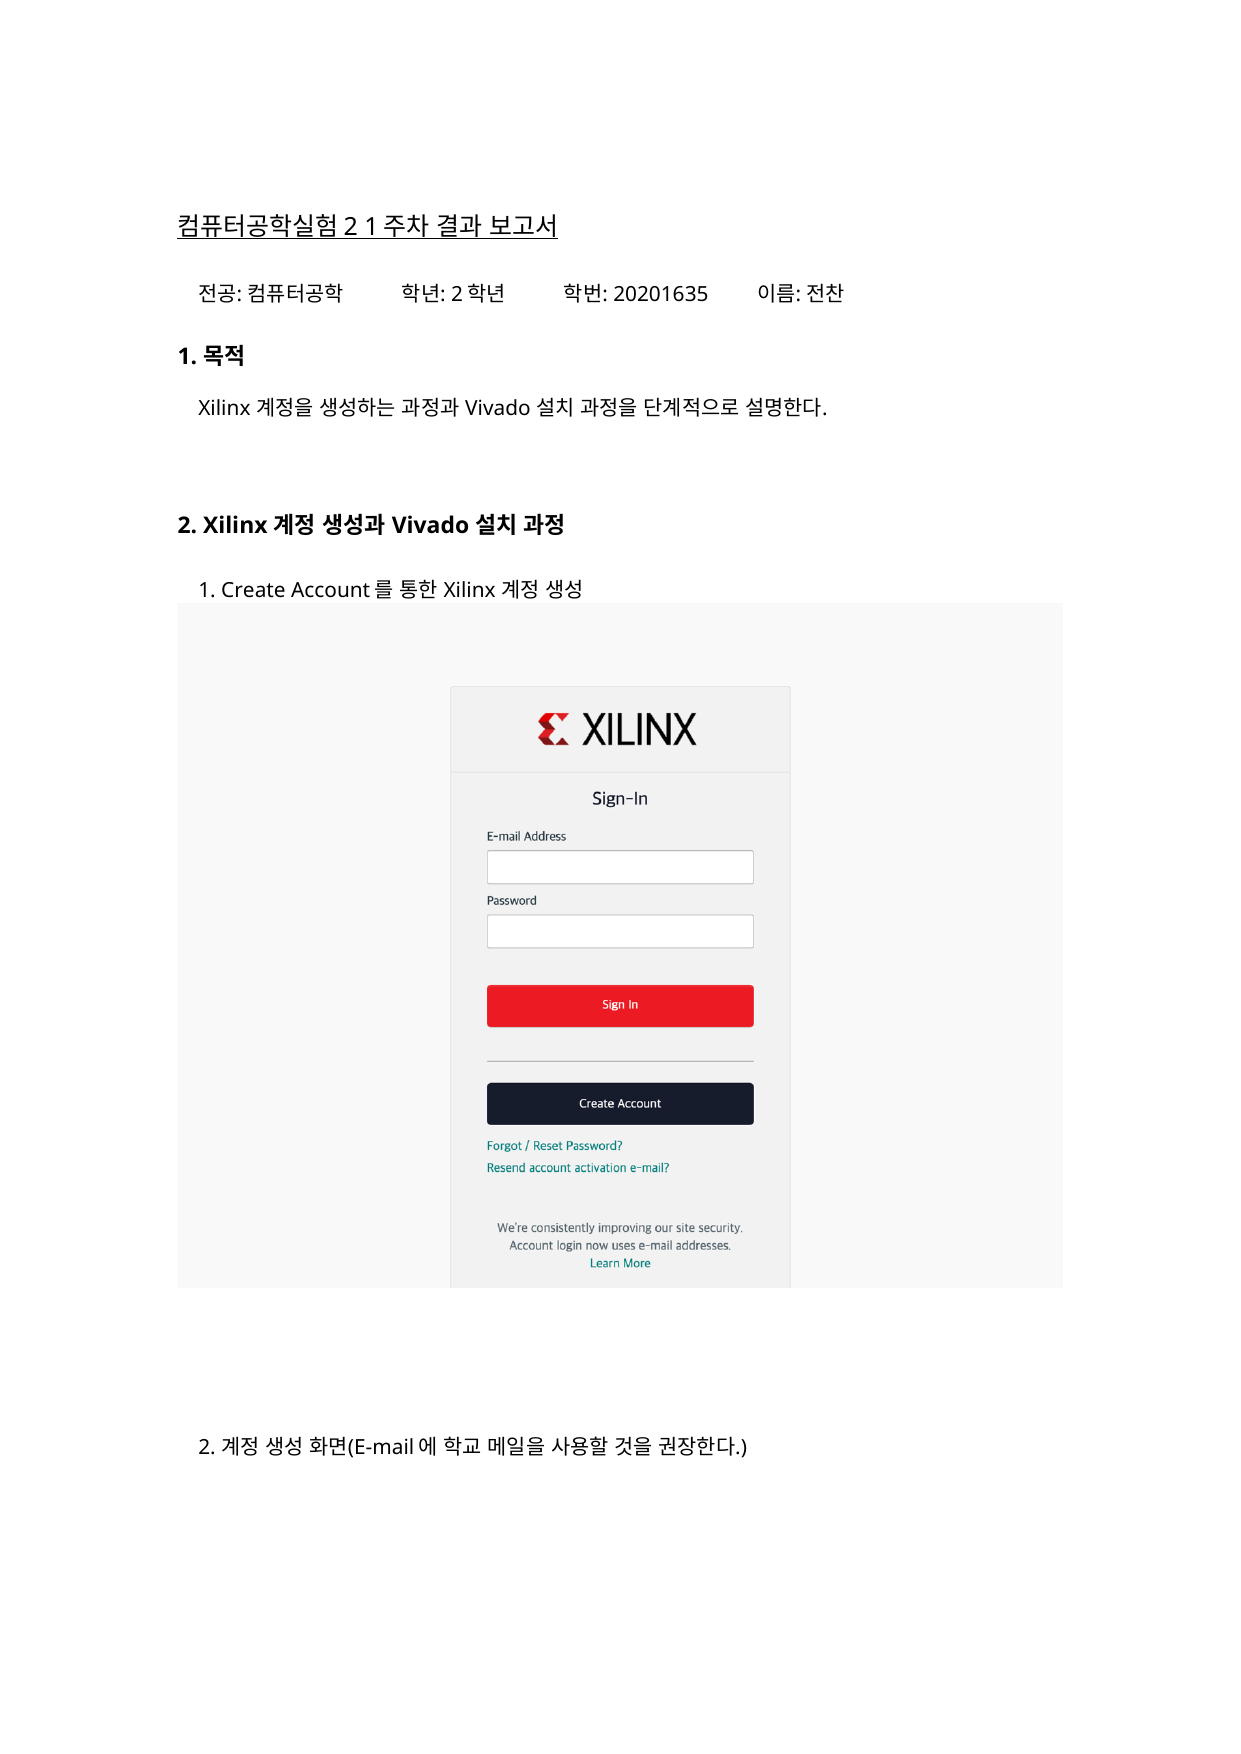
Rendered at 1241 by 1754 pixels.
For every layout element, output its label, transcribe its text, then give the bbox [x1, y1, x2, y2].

text 2. 계정 생성 화면(E-mail에 학교 메일을 사용할 것을 권장한다.) [188, 1430, 1063, 1460]
text 전공: 컴퓨터공학 학년: 2학년 학번: 20201635 이름: 전찬 [177, 277, 1063, 307]
text 1. 목적 [177, 338, 1063, 371]
text Xilinx 계정을 생성하는 과정과 Vivado 설치 과정을 단계적으로 설명한다. [177, 391, 1063, 422]
picture [177, 603, 1063, 1288]
text 2. Xilinx 계정 생성과 Vivado 설치 과정 [177, 507, 1063, 540]
text 1. Create Account를 통한 Xilinx 계정 생성 [177, 573, 1063, 603]
text 컴퓨터공학실험2 1주차 결과 보고서 [177, 207, 1063, 243]
